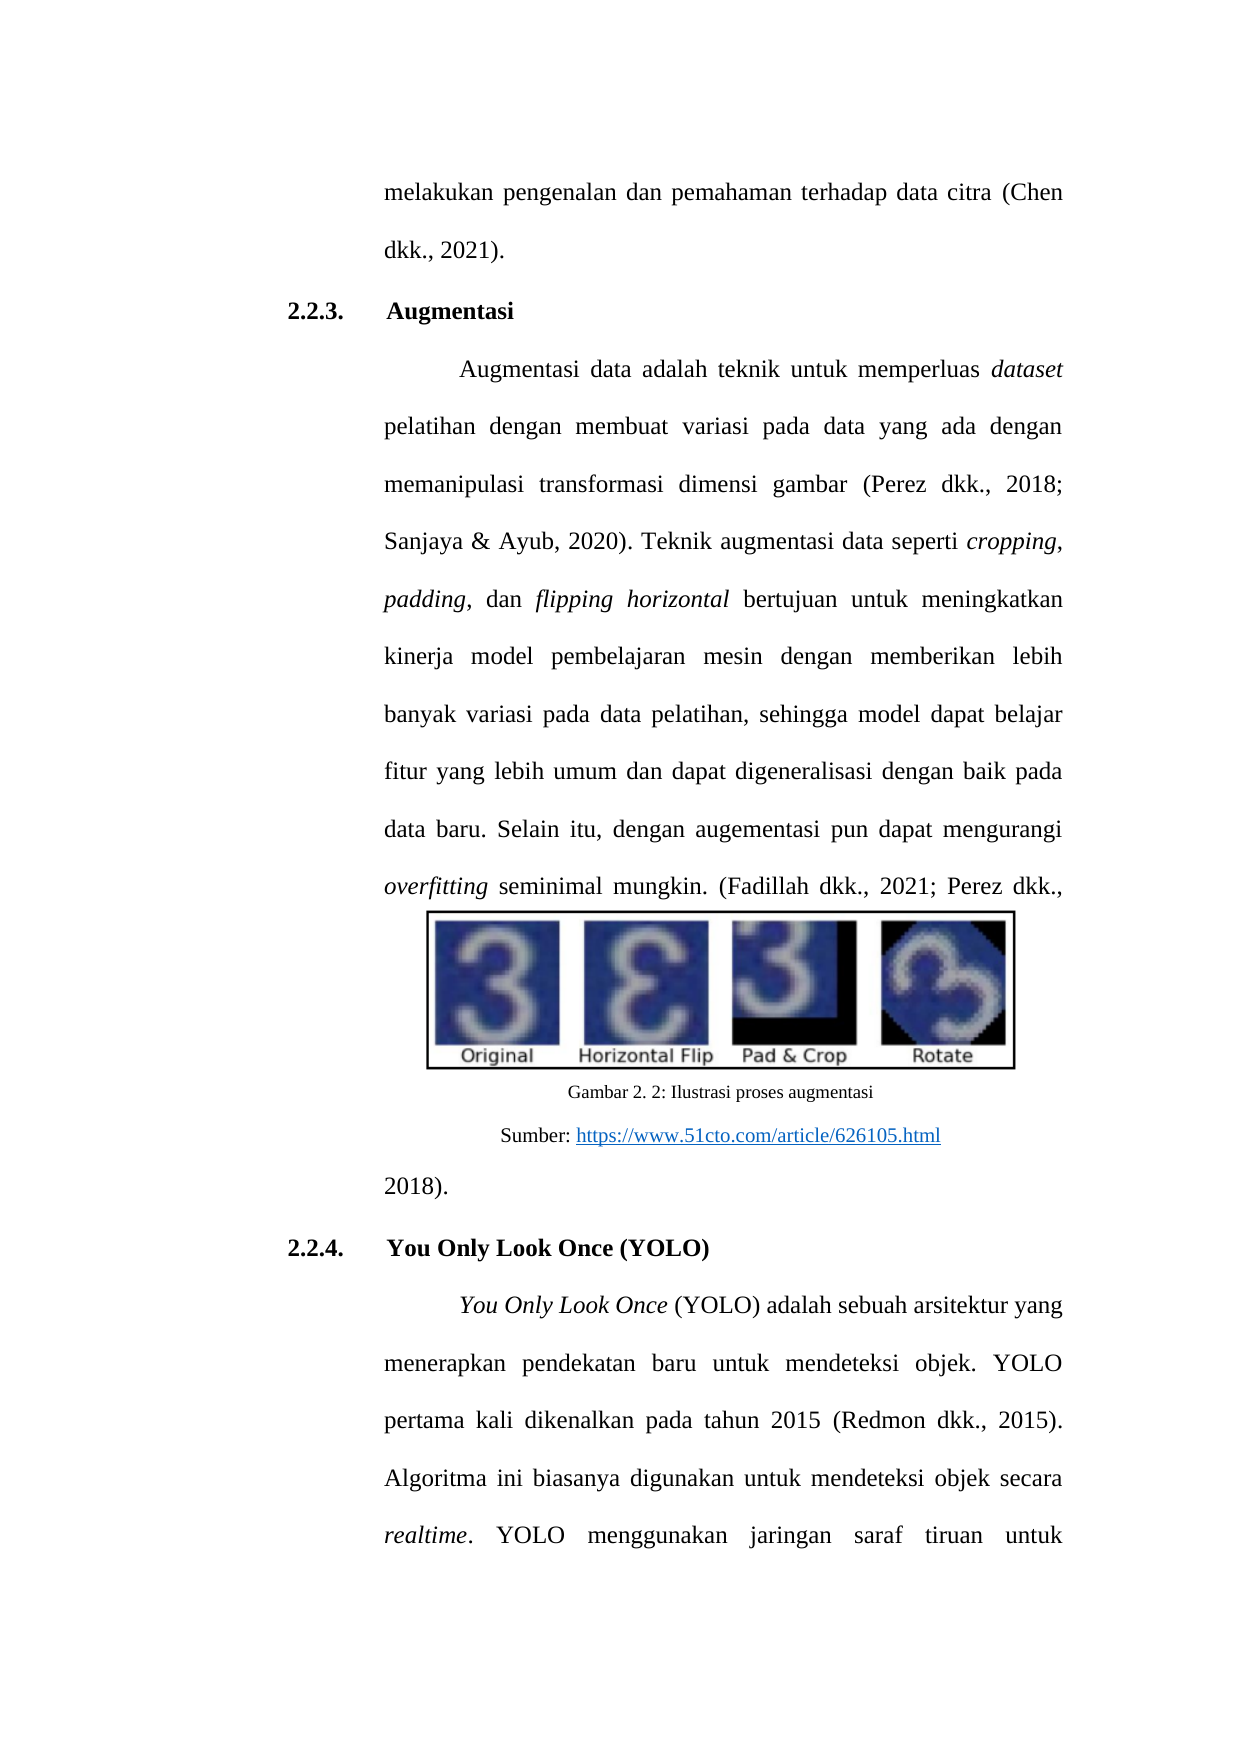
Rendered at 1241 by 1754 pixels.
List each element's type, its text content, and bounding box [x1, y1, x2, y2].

text Augmentasi data adalah teknik untuk memperluas dataset pelatihan dengan membuat variasi pada data yang ada dengan memanipulasi transformasi dimensi gambar . Teknik augmentasi data seperti cropping, padding, dan flipping horizontal bertujuan untuk meningkatkan kinerja model pembelajaran mesin dengan memberikan lebih banyak variasi pada data pelatihan, sehingga model dapat belajar fitur yang lebih umum dan dapat digeneralisasi dengan baik pada data baru. Selain itu, dengan augementasi pun dapat mengurangi overfitting seminimal mungkin. . [384, 354, 1063, 1200]
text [384, 1290, 1063, 1549]
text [384, 177, 1063, 263]
subtitle You Only Look Once (YOLO) [287, 1233, 1063, 1262]
subtitle Augmentasi [287, 296, 1063, 325]
picture [424, 907, 1018, 1072]
